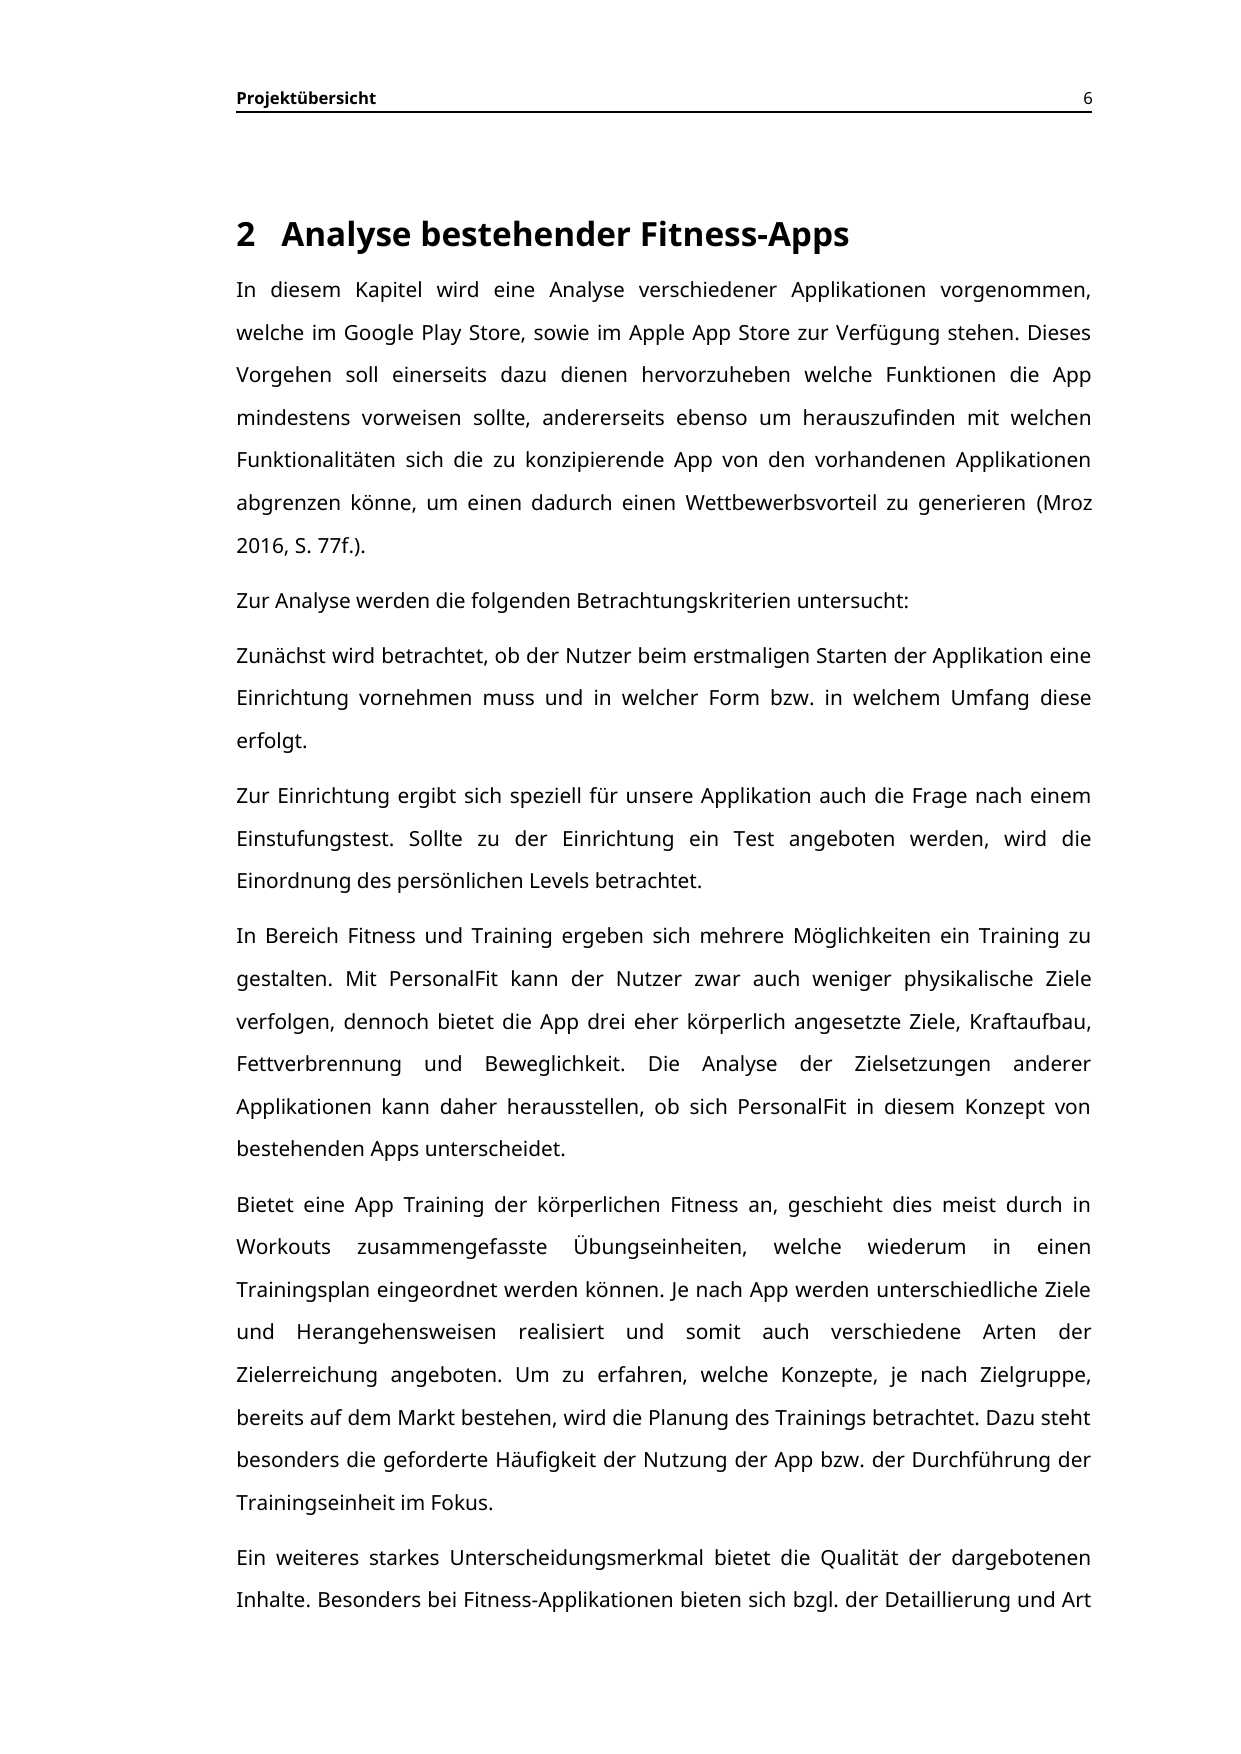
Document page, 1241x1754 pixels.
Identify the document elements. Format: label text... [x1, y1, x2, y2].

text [236, 1543, 1092, 1614]
text Zur Einrichtung ergibt sich speziell für unsere Applikation auch die Frage nach einem Einstufungstest. Sollte zu der Einrichtung ein Test angeboten werden, wird die Einordnung des persönlichen Levels betrachtet. [236, 781, 1092, 895]
text Zur Analyse werden die folgenden Betrachtungskriterien untersucht: [236, 586, 1092, 614]
text In Bereich Fitness und Training ergeben sich mehrere Möglichkeiten ein Training zu gestalten. Mit PersonalFit kann der Nutzer zwar auch weniger physikalische Ziele verfolgen, dennoch bietet die App drei eher körperlich angesetzte Ziele, Kraftaufbau, Fettverbrennung und Beweglichkeit. Die Analyse der Zielsetzungen anderer Applikationen kann daher herausstellen, ob sich PersonalFit in diesem Konzept von bestehenden Apps unterscheidet. [236, 922, 1092, 1163]
text Bietet eine App Training der körperlichen Fitness an, geschieht dies meist durch in Workouts zusammengefasste Übungseinheiten, welche wiederum in einen Trainingsplan eingeordnet werden können. Je nach App werden unterschiedliche Ziele und Herangehensweisen realisiert und somit auch verschiedene Arten der Zielerreichung angeboten. Um zu erfahren, welche Konzepte, je nach Zielgruppe, bereits auf dem Markt bestehen, wird die Planung des Trainings betrachtet. Dazu steht besonders die geforderte Häufigkeit der Nutzung der App bzw. der Durchführung der Trainingseinheit im Fokus. [236, 1190, 1092, 1516]
subtitle Analyse bestehender Fitness-Apps [236, 210, 1092, 256]
text In diesem Kapitel wird eine Analyse verschiedener Applikationen vorgenommen, welche im Google Play Store, sowie im Apple App Store zur Verfügung stehen. Dieses Vorgehen soll einerseits dazu dienen hervorzuheben welche Funktionen die App mindestens vorweisen sollte, andererseits ebenso um herauszufinden mit welchen Funktionalitäten sich die zu konzipierende App von den vorhandenen Applikationen abgrenzen könne, um einen dadurch einen Wettbewerbsvorteil zu generieren (Mroz 2016, S. 77f.). [236, 275, 1092, 559]
text Zunächst wird betrachtet, ob der Nutzer beim erstmaligen Starten der Applikation eine Einrichtung vornehmen muss und in welcher Form bzw. in welchem Umfang diese erfolgt. [236, 641, 1092, 754]
